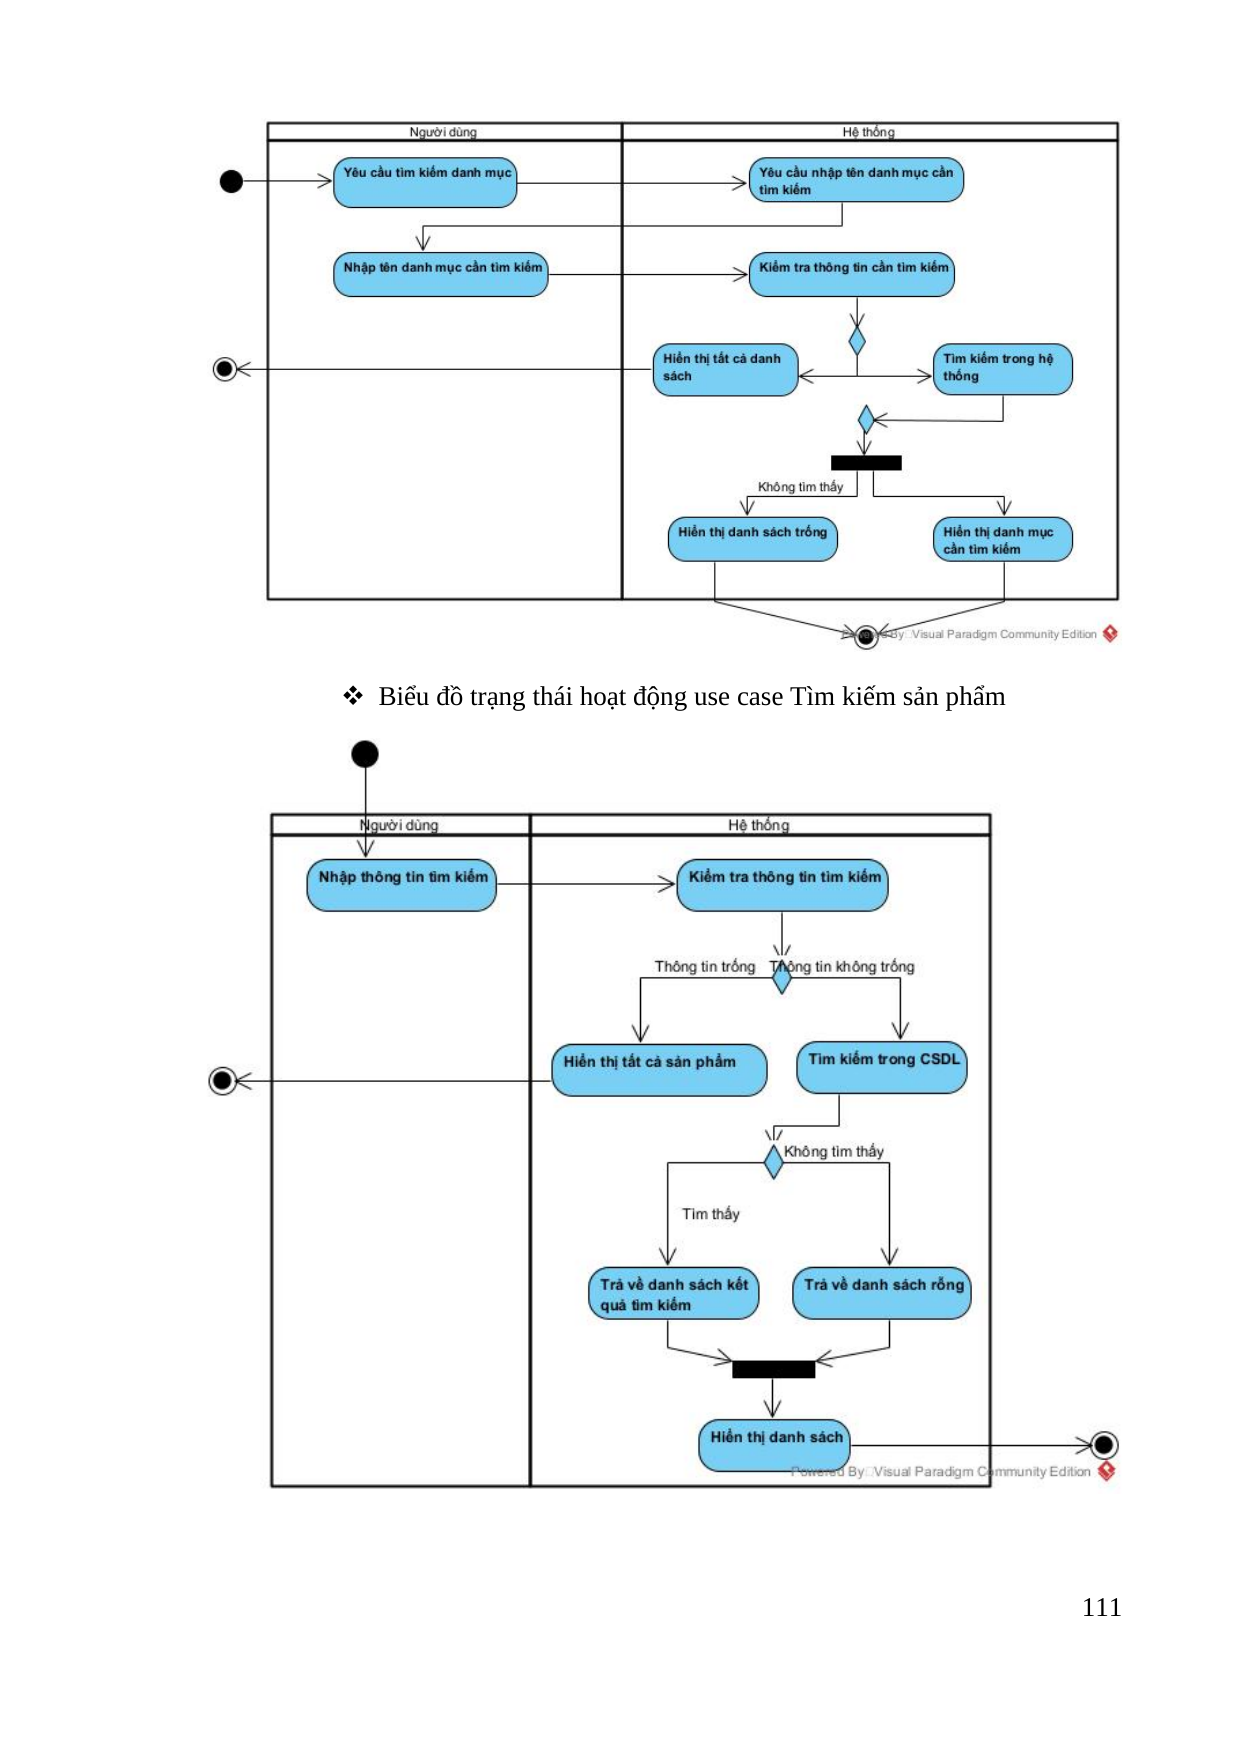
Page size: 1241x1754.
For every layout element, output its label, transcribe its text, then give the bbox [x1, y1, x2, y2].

picture [206, 738, 1123, 1494]
picture [206, 118, 1123, 652]
list Biểu đồ trạng thái hoạt động use case Tìm kiếm sản phẩm [341, 679, 1122, 711]
